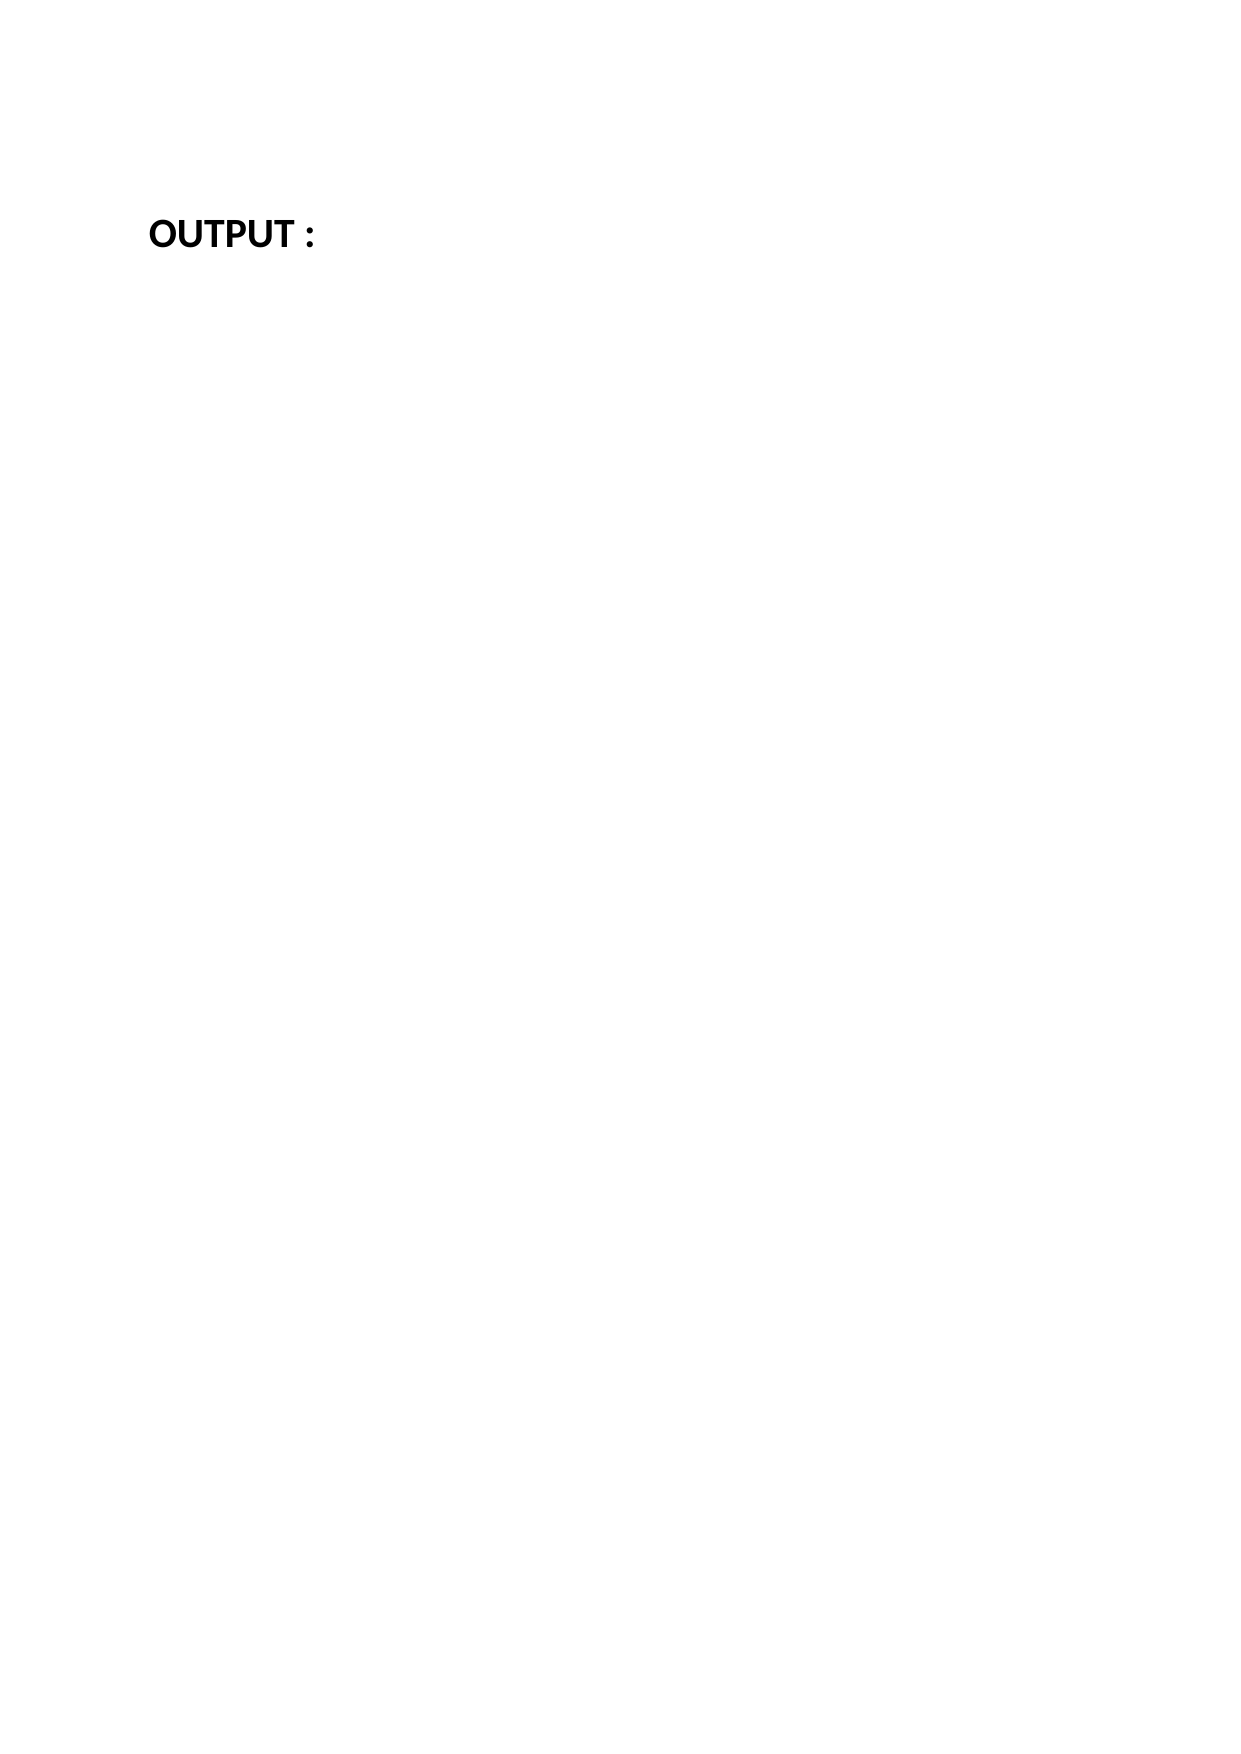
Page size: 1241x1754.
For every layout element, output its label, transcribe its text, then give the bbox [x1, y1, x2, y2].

text OUTPUT : [148, 207, 1186, 258]
